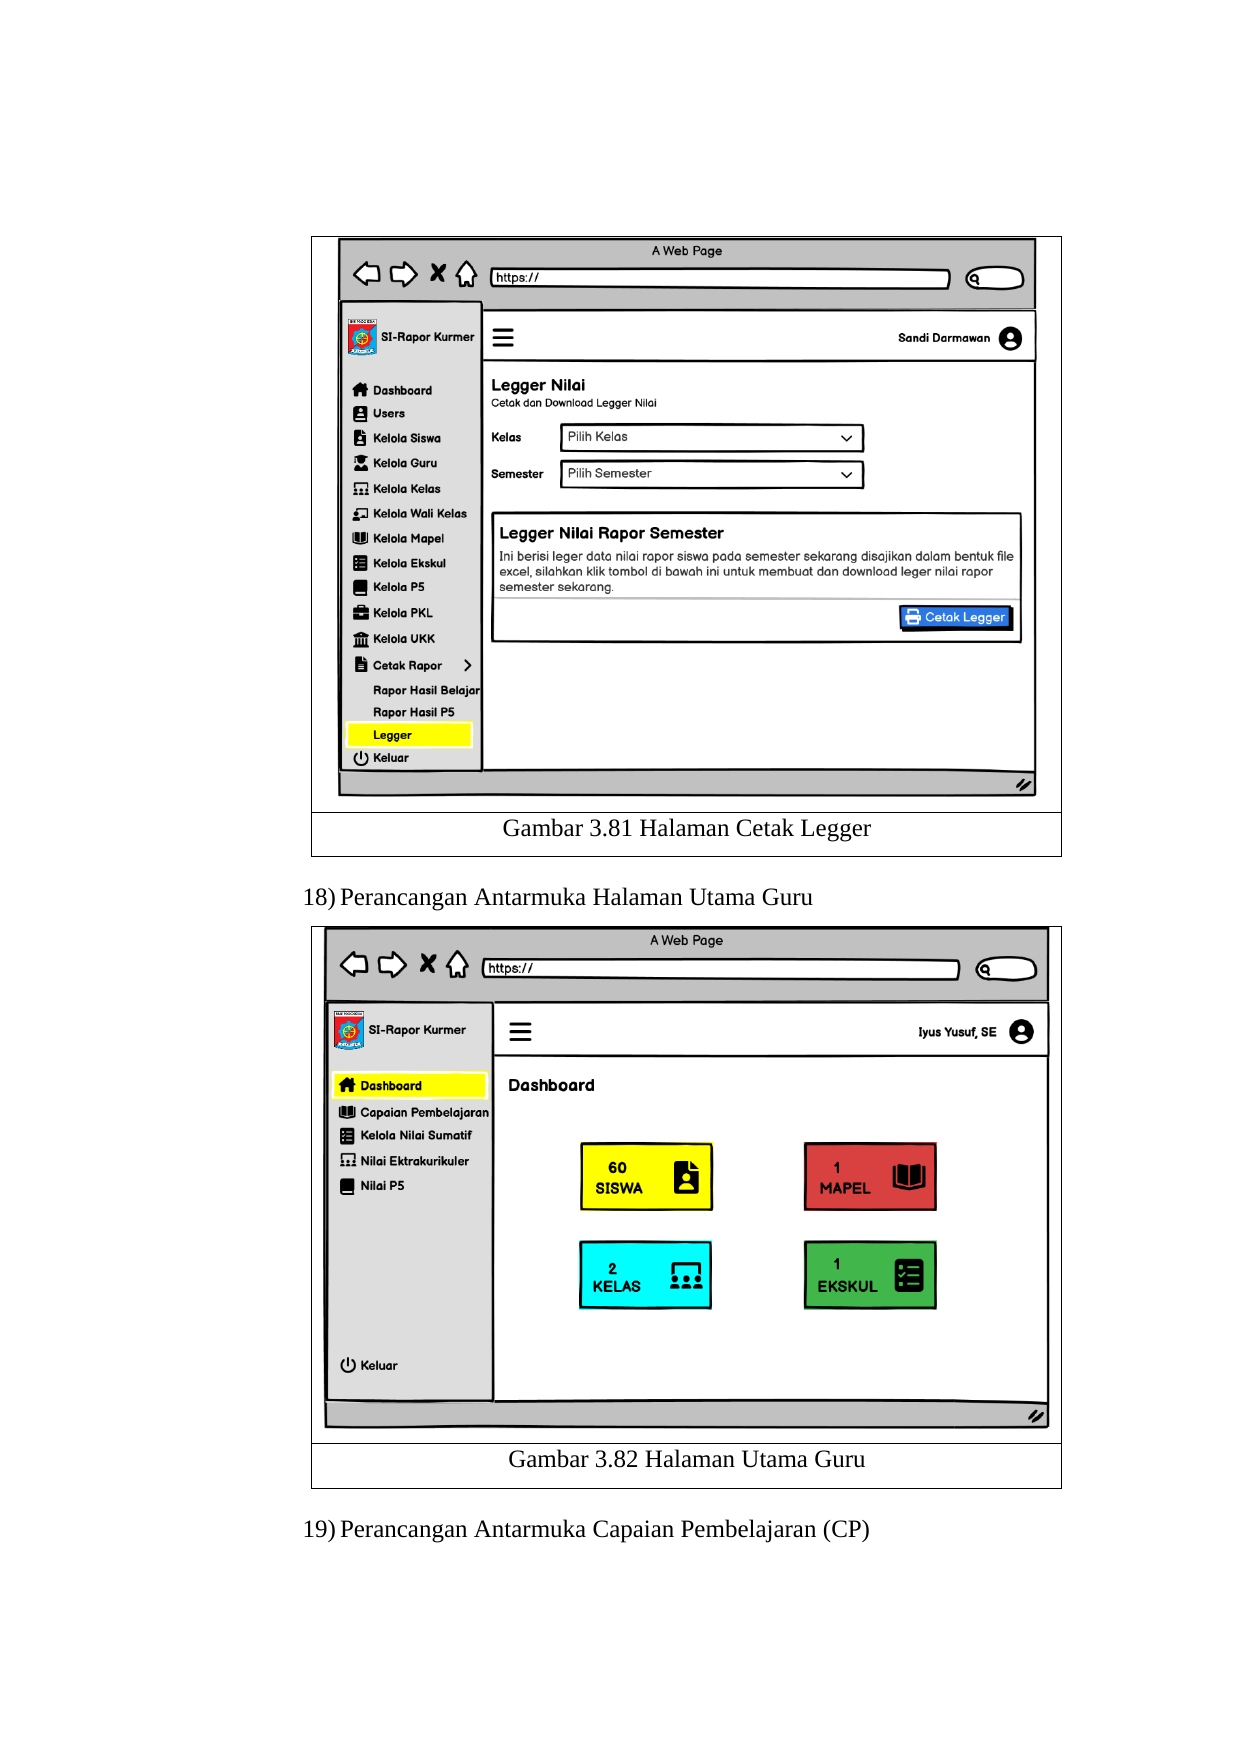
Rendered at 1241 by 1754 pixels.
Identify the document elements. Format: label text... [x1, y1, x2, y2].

picture [323, 926, 1050, 1429]
table_cell Gambar 3.81 Halaman Cetak Legger [312, 813, 1061, 856]
list Perancangan Antarmuka Halaman Utama Guru [302, 882, 1063, 911]
list Perancangan Antarmuka Capaian Pembelajaran (CP) [302, 1514, 1063, 1543]
table_cell Gambar 3.82 Halaman Utama Guru [312, 1444, 1061, 1488]
picture [337, 237, 1037, 797]
table_header [312, 927, 1061, 1443]
table_header [312, 237, 1061, 812]
